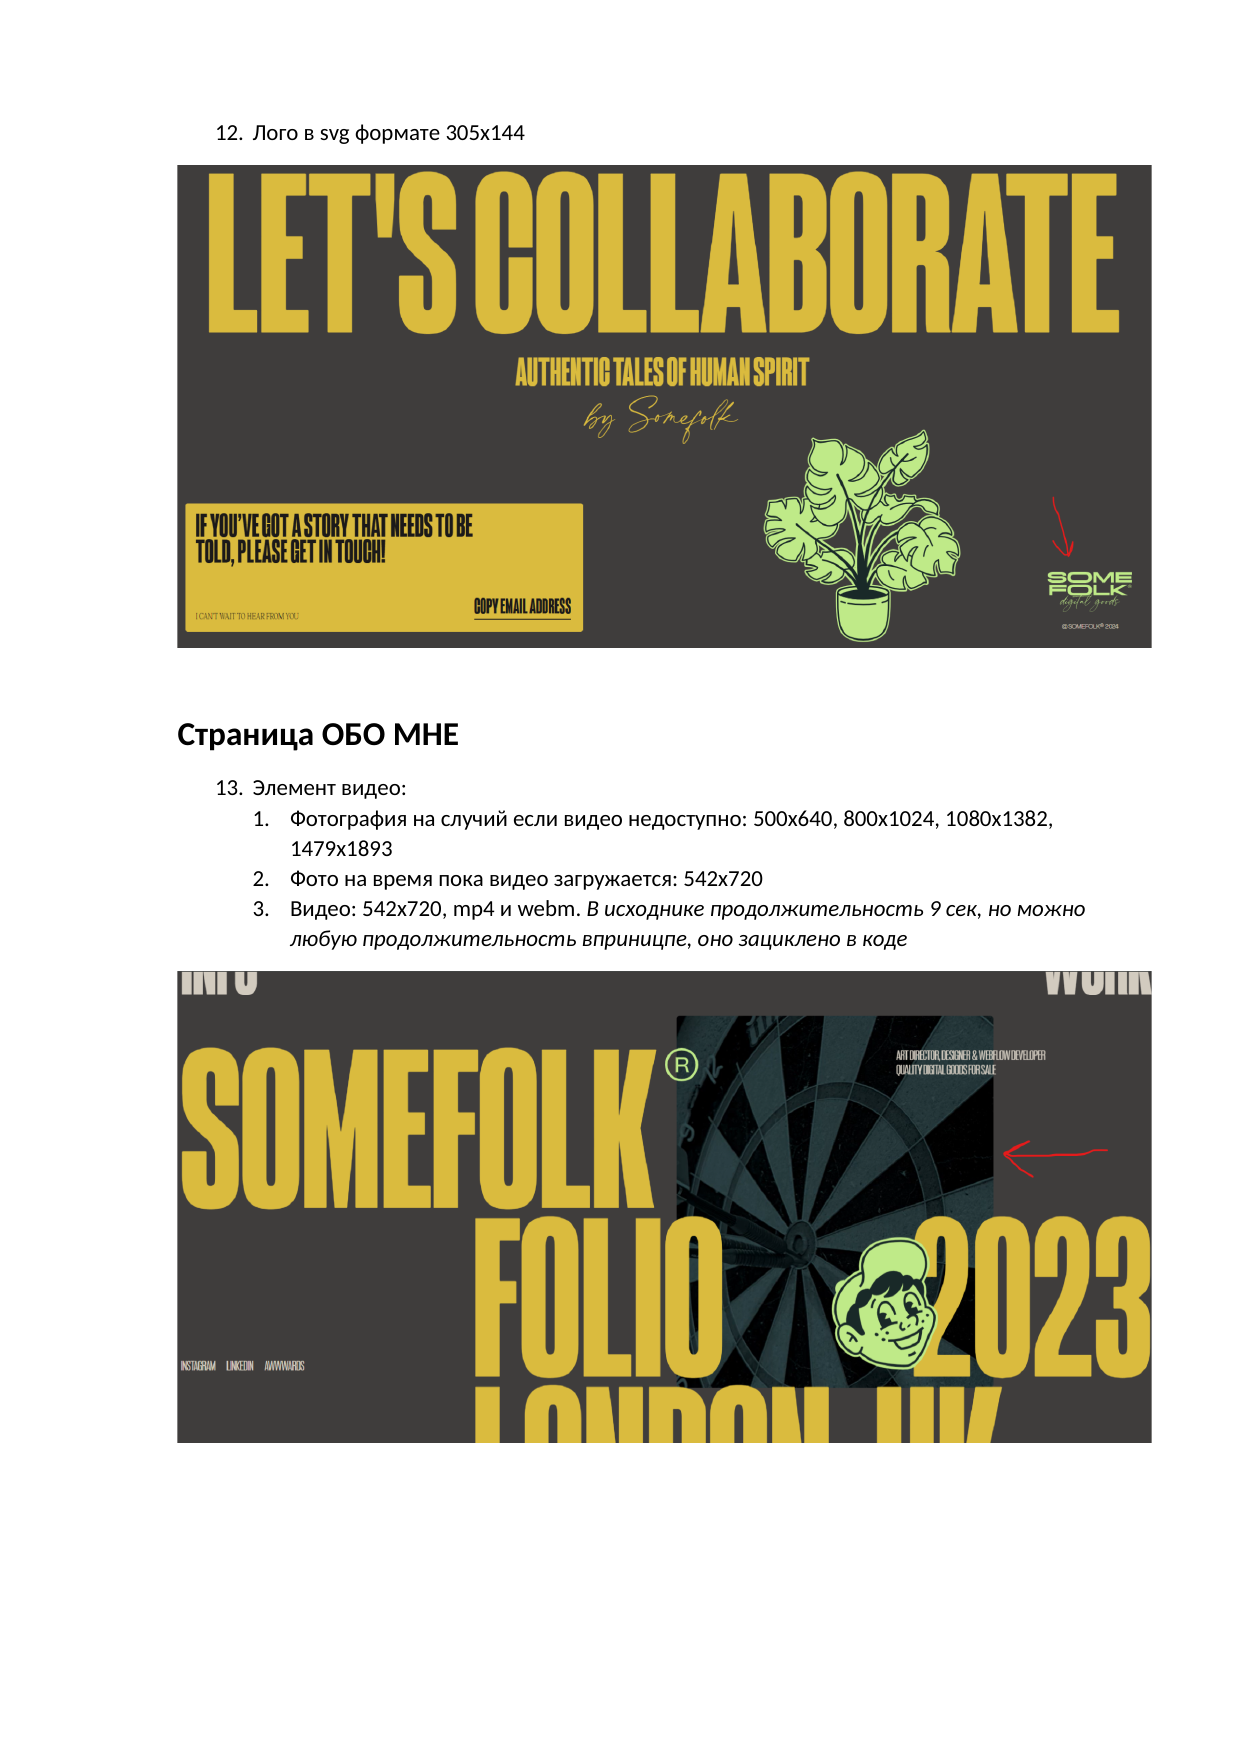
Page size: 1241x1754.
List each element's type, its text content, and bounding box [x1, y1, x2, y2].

text Страница ОБО МНЕ [177, 713, 1152, 754]
list Видео: 542х720, mp4 и webm. В исходнике продолжительность 9 сек, но можно любую продолжительность вприницпе, оно зациклено в коде [252, 894, 1152, 953]
list Фотография на случий если видео недоступно: 500х640, 800х1024, 1080х1382, 1479х1893 [252, 804, 1152, 862]
picture [177, 971, 1152, 1443]
list Лого в svg формате 305х144 [215, 118, 1152, 146]
list Элемент видео: [215, 773, 1152, 802]
list Фото на время пока видео загружается: 542х720 [252, 864, 1152, 892]
picture [177, 165, 1152, 648]
